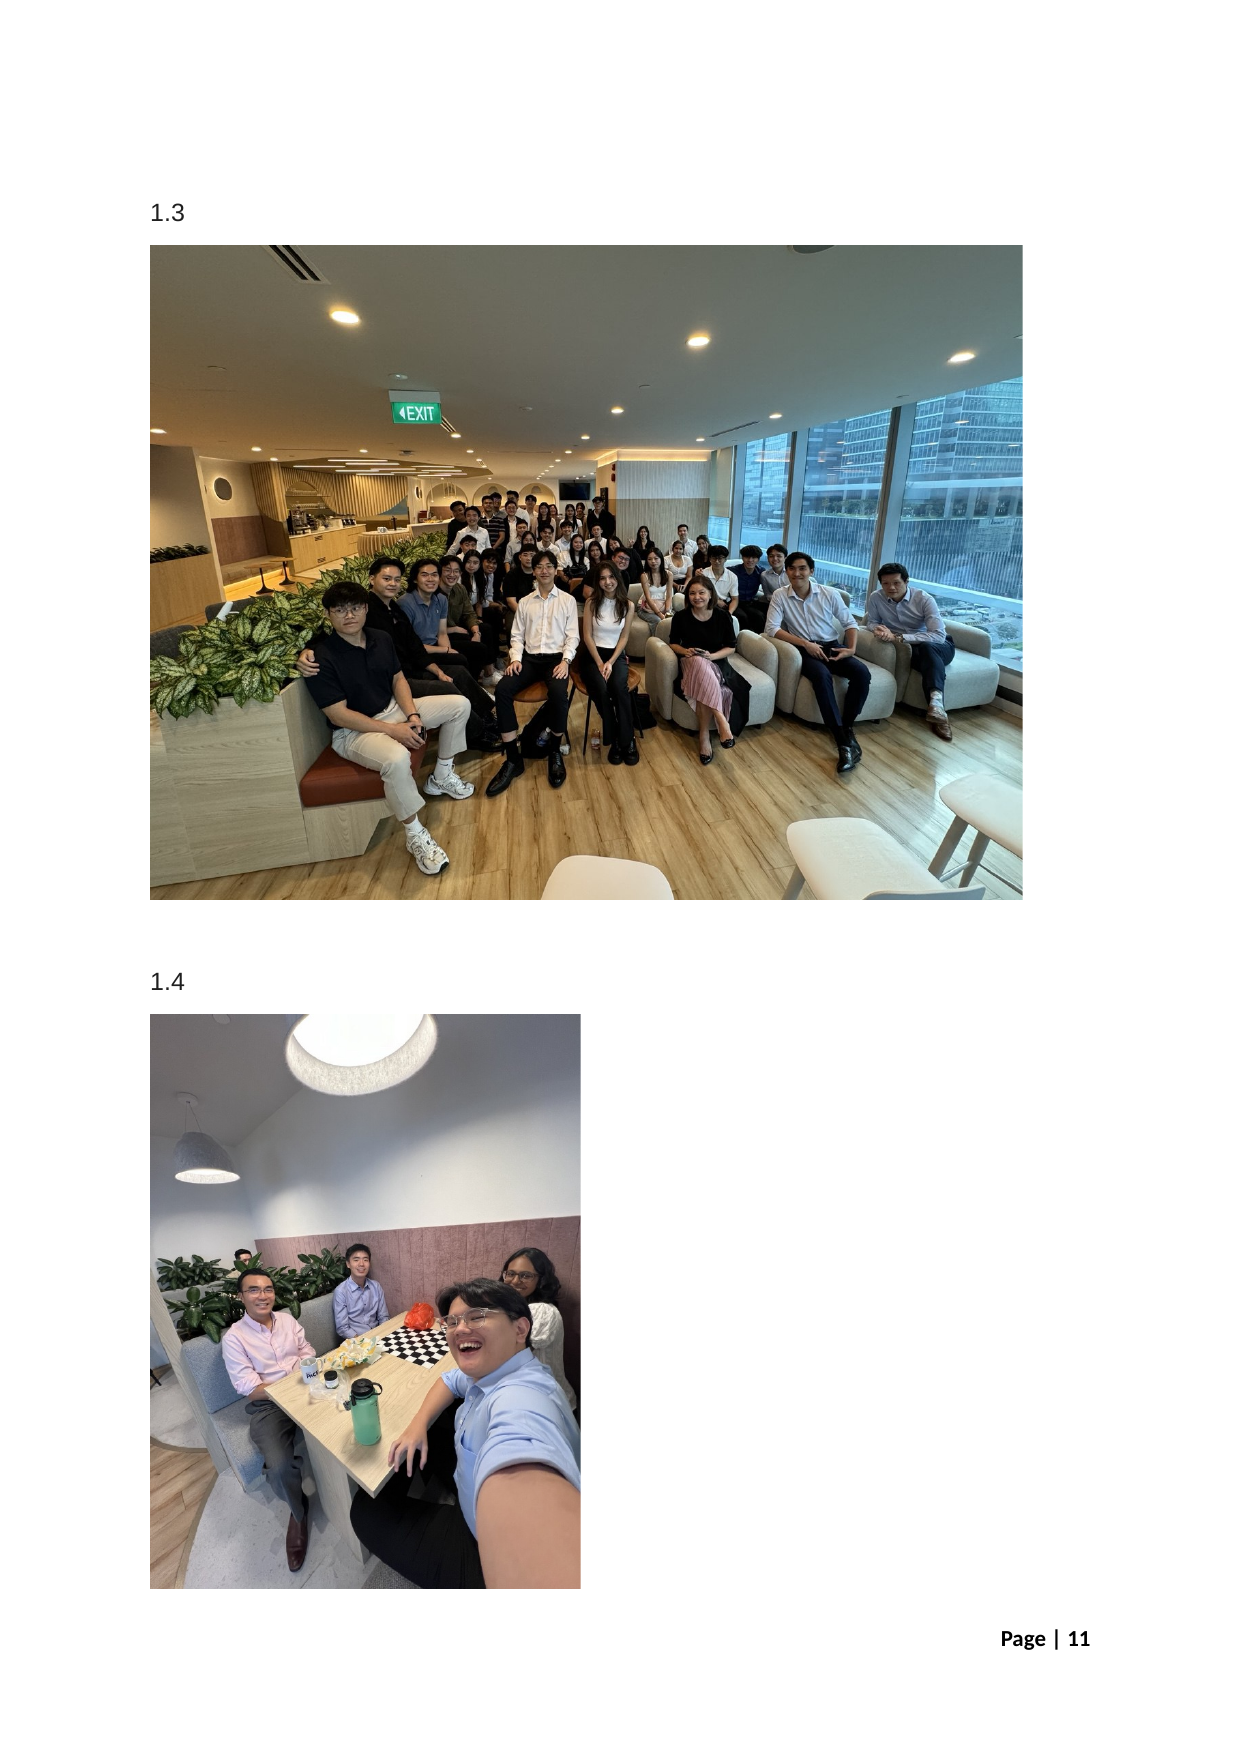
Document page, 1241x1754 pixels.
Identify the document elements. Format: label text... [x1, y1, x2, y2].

text 1.4 [150, 967, 1090, 995]
picture [150, 1014, 581, 1589]
text 1.3 [150, 198, 1090, 226]
picture [150, 245, 1023, 900]
